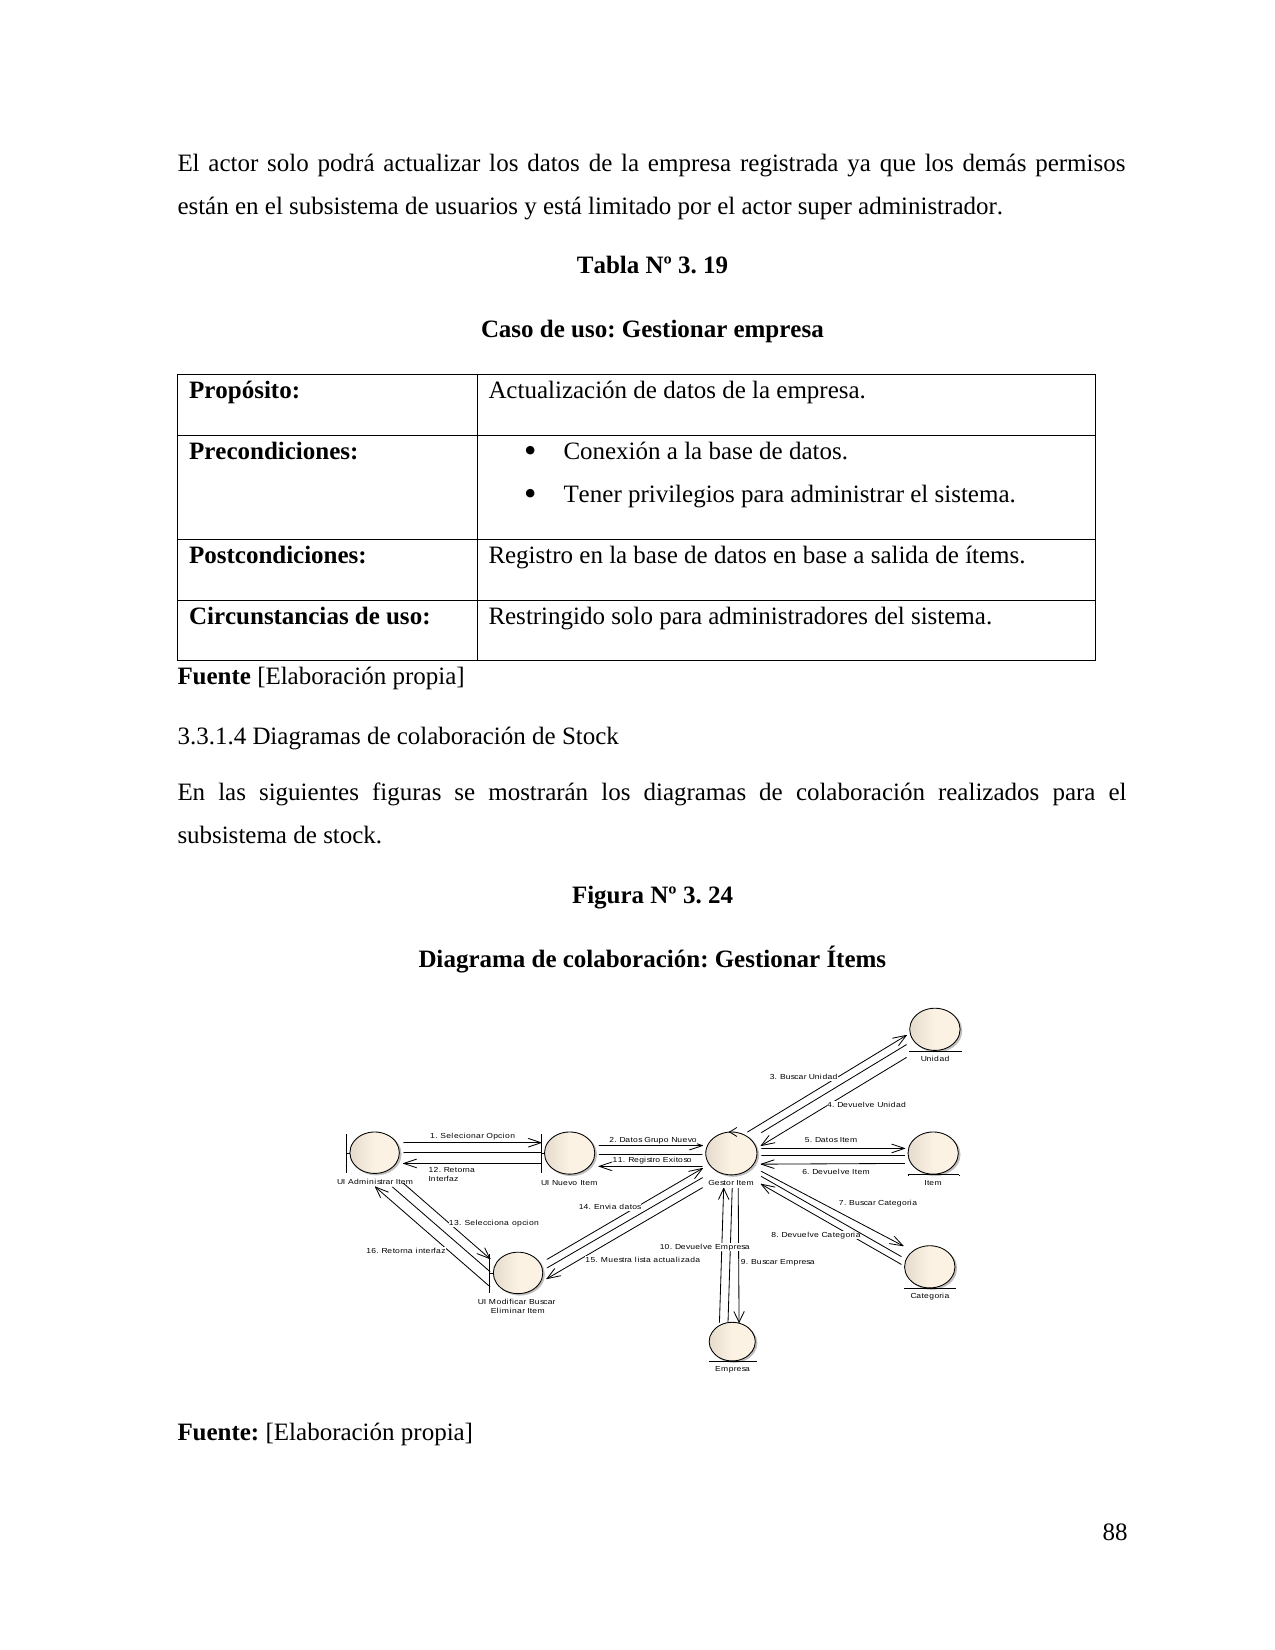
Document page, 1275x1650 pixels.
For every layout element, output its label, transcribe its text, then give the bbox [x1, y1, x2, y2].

text Fuente: [Elaboración propia] [177, 1417, 1127, 1446]
table_cell Precondiciones: [178, 436, 477, 539]
text En las siguientes figuras se mostrarán los diagramas de colaboración realizados para el subsistema de stock. [177, 777, 1127, 849]
subtitle Diagramas de colaboración de Stock [177, 721, 1127, 750]
table_cell Postcondiciones: [178, 540, 477, 600]
text Fuente [Elaboración propia] [177, 661, 1127, 690]
text El actor solo podrá actualizar los datos de la empresa registrada ya que los demás permisos están en el subsistema de usuarios y está limitado por el actor super administrador. [177, 148, 1127, 219]
table_cell Circunstancias de uso: [178, 601, 477, 660]
table_cell Registro en la base de datos en base a salida de ítems. [478, 540, 1095, 600]
table_header Propósito: [178, 375, 477, 435]
table_cell Conexión a la base de datos. Tener privilegios para administrar el sistema. [478, 436, 1095, 539]
text Diagrama de colaboración: Gestionar Ítems [177, 944, 1127, 972]
text Figura Nº 3. 24 [177, 880, 1127, 908]
table_header Actualización de datos de la empresa. [478, 375, 1095, 435]
text Caso de uso: Gestionar empresa [177, 314, 1127, 343]
table_cell Restringido solo para administradores del sistema. [478, 601, 1095, 660]
